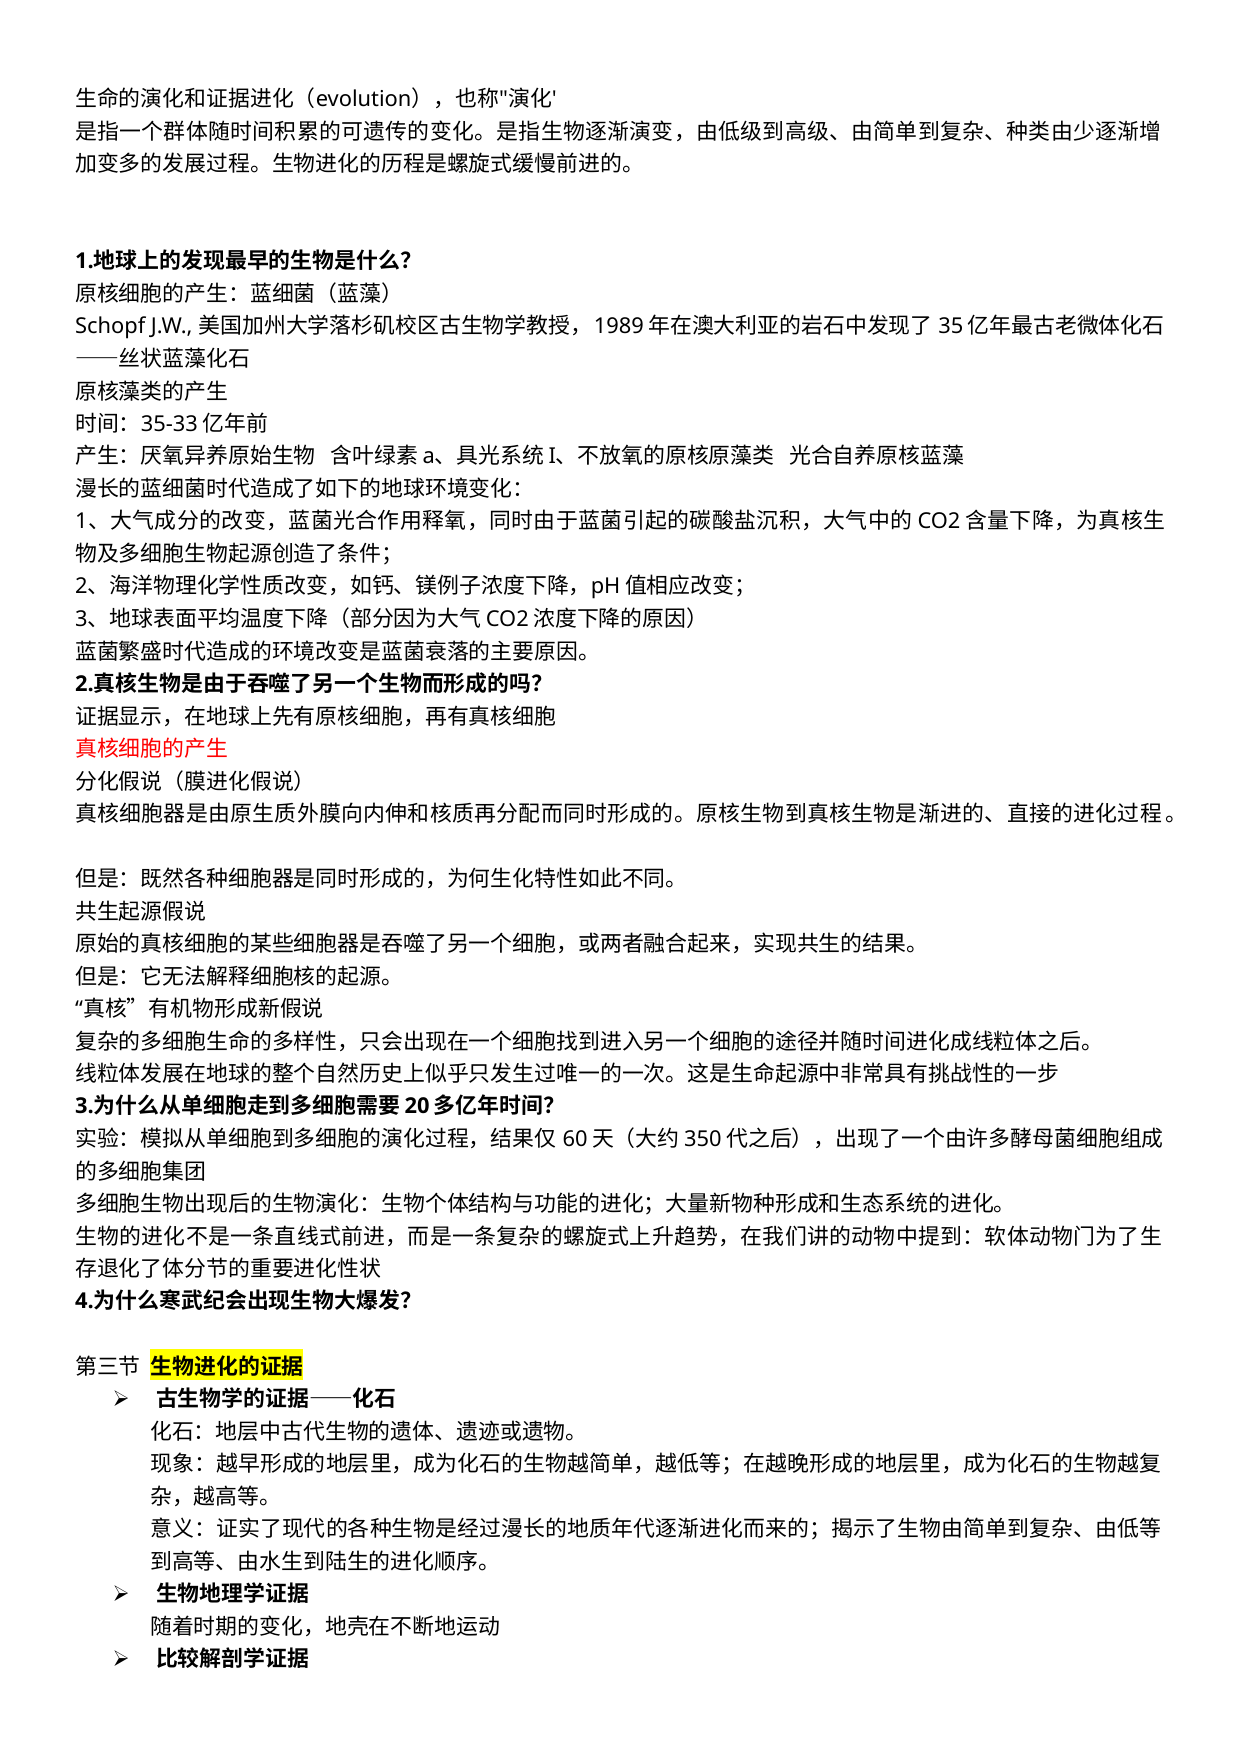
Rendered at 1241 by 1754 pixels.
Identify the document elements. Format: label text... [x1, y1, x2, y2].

text 实验：模拟从单细胞到多细胞的演化过程，结果仅60天（大约350代之后），出现了一个由许多酵母菌细胞组成的多细胞集团 [75, 1121, 1165, 1186]
text 1、大气成分的改变，蓝菌光合作用释氧，同时由于蓝菌引起的碳酸盐沉积，大气中的CO2含量下降，为真核生物及多细胞生物起源创造了条件； [75, 503, 1165, 568]
text 化石：地层中古代生物的遗体、遗迹或遗物。 [150, 1413, 1165, 1446]
text 2、海洋物理化学性质改变，如钙、镁例子浓度下降，pH值相应改变； [75, 568, 1165, 601]
text 共生起源假说 [75, 893, 1165, 926]
text 产生：厌氧异养原始生物 含叶绿素a、具光系统I、不放氧的原核原藻类 光合自养原核蓝藻 [75, 438, 1165, 471]
text 真核细胞器是由原生质外膜向内伸和核质再分配而同时形成的。原核生物到真核生物是渐进的、直接的进化过程。 [75, 796, 1165, 861]
text 证据显示，在地球上先有原核细胞，再有真核细胞 [75, 698, 1165, 731]
text 生物的进化不是一条直线式前进，而是一条复杂的螺旋式上升趋势，在我们讲的动物中提到：软体动物门为了生存退化了体分节的重要进化性状 [75, 1218, 1165, 1283]
text 漫长的蓝细菌时代造成了如下的地球环境变化： [75, 471, 1165, 503]
text “真核”有机物形成新假说 [75, 991, 1165, 1023]
text 复杂的多细胞生命的多样性，只会出现在一个细胞找到进入另一个细胞的途径并随时间进化成线粒体之后。 [75, 1023, 1165, 1056]
text 2.真核生物是由于吞噬了另一个生物而形成的吗？ [75, 666, 1165, 698]
text 真核细胞的产生 [75, 731, 1165, 763]
text 多细胞生物出现后的生物演化：生物个体结构与功能的进化；大量新物种形成和生态系统的进化。 [75, 1186, 1165, 1218]
text 蓝菌繁盛时代造成的环境改变是蓝菌衰落的主要原因。 [75, 633, 1165, 666]
text 3.为什么从单细胞走到多细胞需要20多亿年时间？ [75, 1088, 1165, 1121]
text 4.为什么寒武纪会出现生物大爆发？ [75, 1283, 1165, 1316]
text 原始的真核细胞的某些细胞器是吞噬了另一个细胞，或两者融合起来，实现共生的结果。 [75, 926, 1165, 958]
text 现象：越早形成的地层里，成为化石的生物越简单，越低等；在越晚形成的地层里，成为化石的生物越复杂，越高等。 [150, 1446, 1165, 1511]
list 比较解剖学证据 [112, 1641, 1165, 1673]
text 时间：35-33亿年前 [75, 406, 1165, 438]
list 生物地理学证据 [112, 1576, 1165, 1608]
text 生命的演化和证据进化（evolution），也称"演化' [75, 81, 1165, 113]
text 线粒体发展在地球的整个自然历史上似乎只发生过唯一的一次。这是生命起源中非常具有挑战性的一步 [75, 1056, 1165, 1088]
text 3、地球表面平均温度下降（部分因为大气CO2浓度下降的原因） [75, 601, 1165, 633]
text 但是：既然各种细胞器是同时形成的，为何生化特性如此不同。 [75, 861, 1165, 893]
text 随着时期的变化，地壳在不断地运动 [150, 1608, 1165, 1641]
text 原核藻类的产生 [75, 373, 1165, 406]
text 1.地球上的发现最早的生物是什么？ [75, 243, 1165, 276]
text Schopf J.W., 美国加州大学落杉矶校区古生物学教授，1989年在澳大利亚的岩石中发现了35亿年最古老微体化石——丝状蓝藻化石 [75, 308, 1165, 373]
text 但是：它无法解释细胞核的起源。 [75, 958, 1165, 991]
text 第三节 生物进化的证据 [75, 1348, 1165, 1381]
list 古生物学的证据——化石 [112, 1381, 1165, 1413]
text 是指一个群体随时间积累的可遗传的变化。是指生物逐渐演变，由低级到高级、由简单到复杂、种类由少逐渐增加变多的发展过程。生物进化的历程是螺旋式缓慢前进的。 [75, 113, 1165, 178]
text 意义：证实了现代的各种生物是经过漫长的地质年代逐渐进化而来的；揭示了生物由简单到复杂、由低等到高等、由水生到陆生的进化顺序。 [150, 1511, 1165, 1576]
text 原核细胞的产生：蓝细菌（蓝藻） [75, 276, 1165, 308]
text 分化假说（膜进化假说） [75, 763, 1165, 796]
